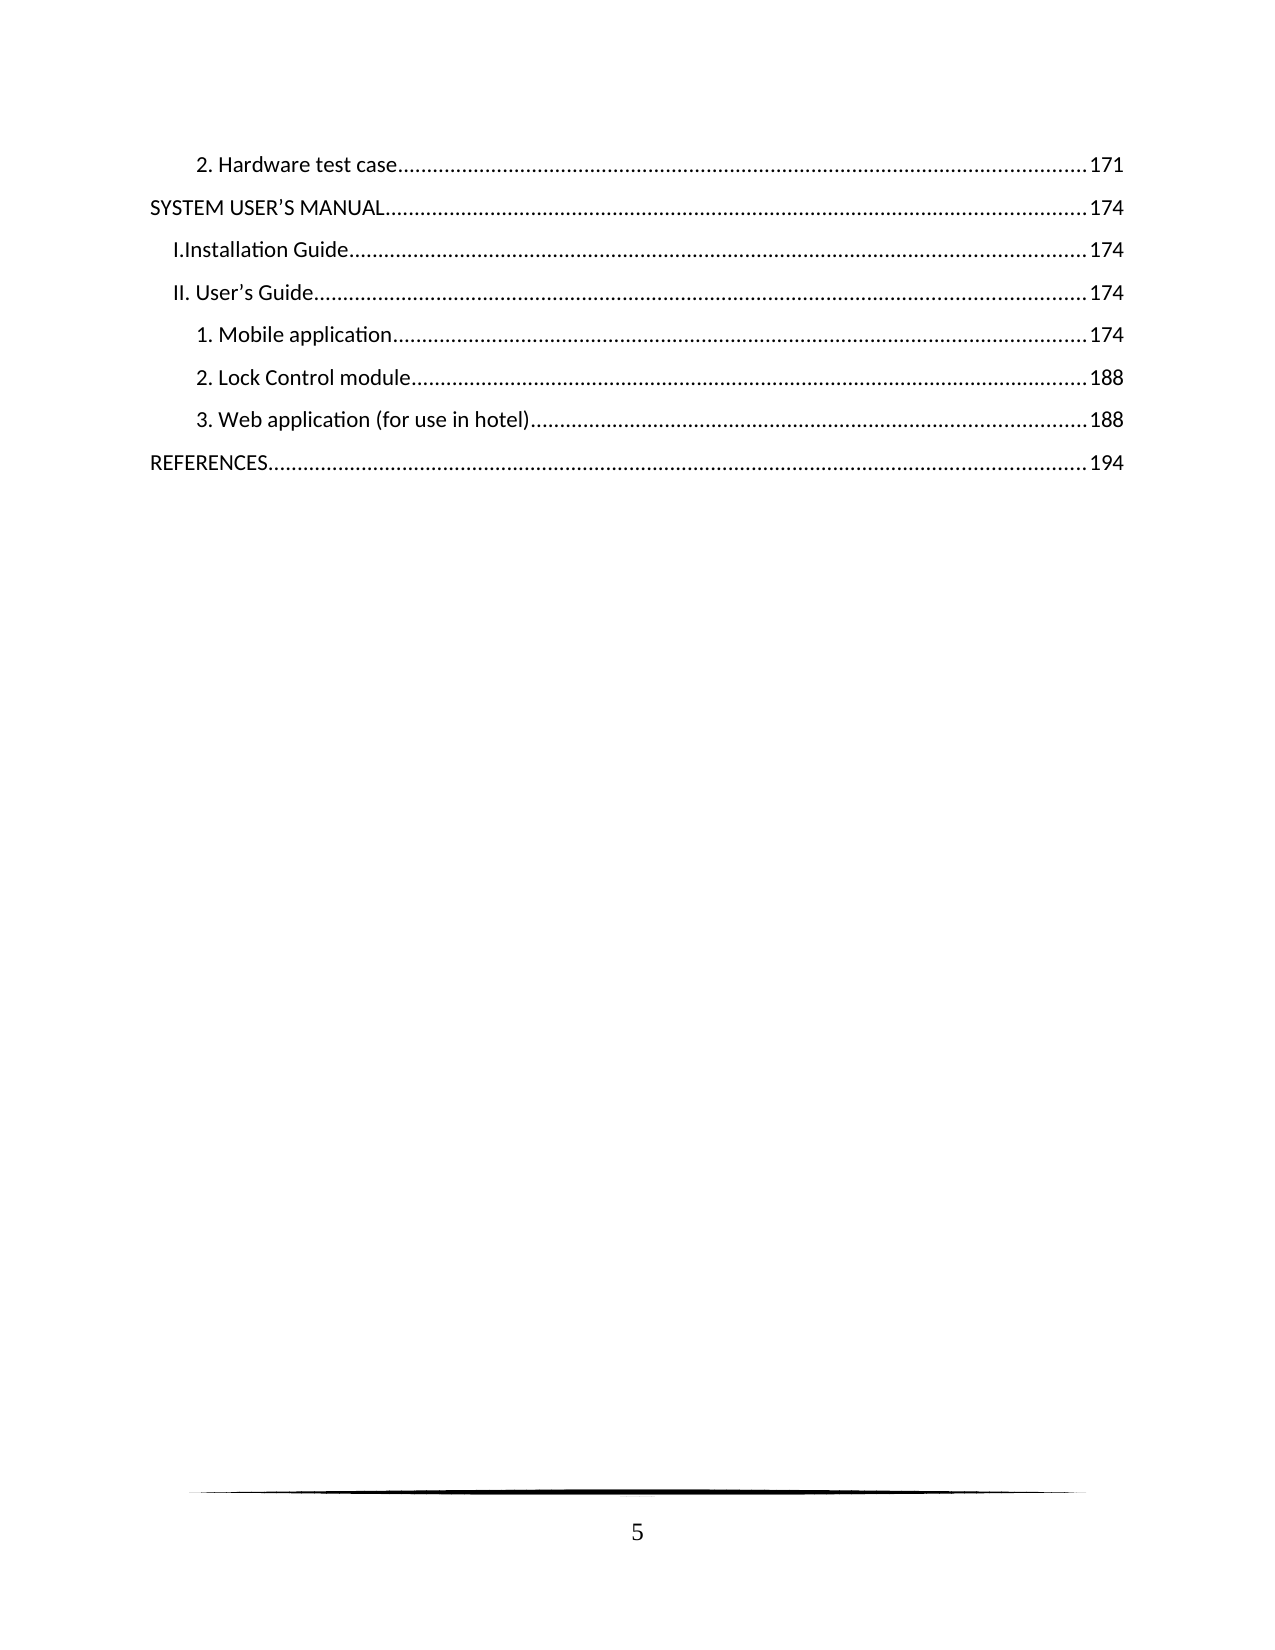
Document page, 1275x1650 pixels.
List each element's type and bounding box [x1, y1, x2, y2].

picture [189, 1488, 1087, 1497]
